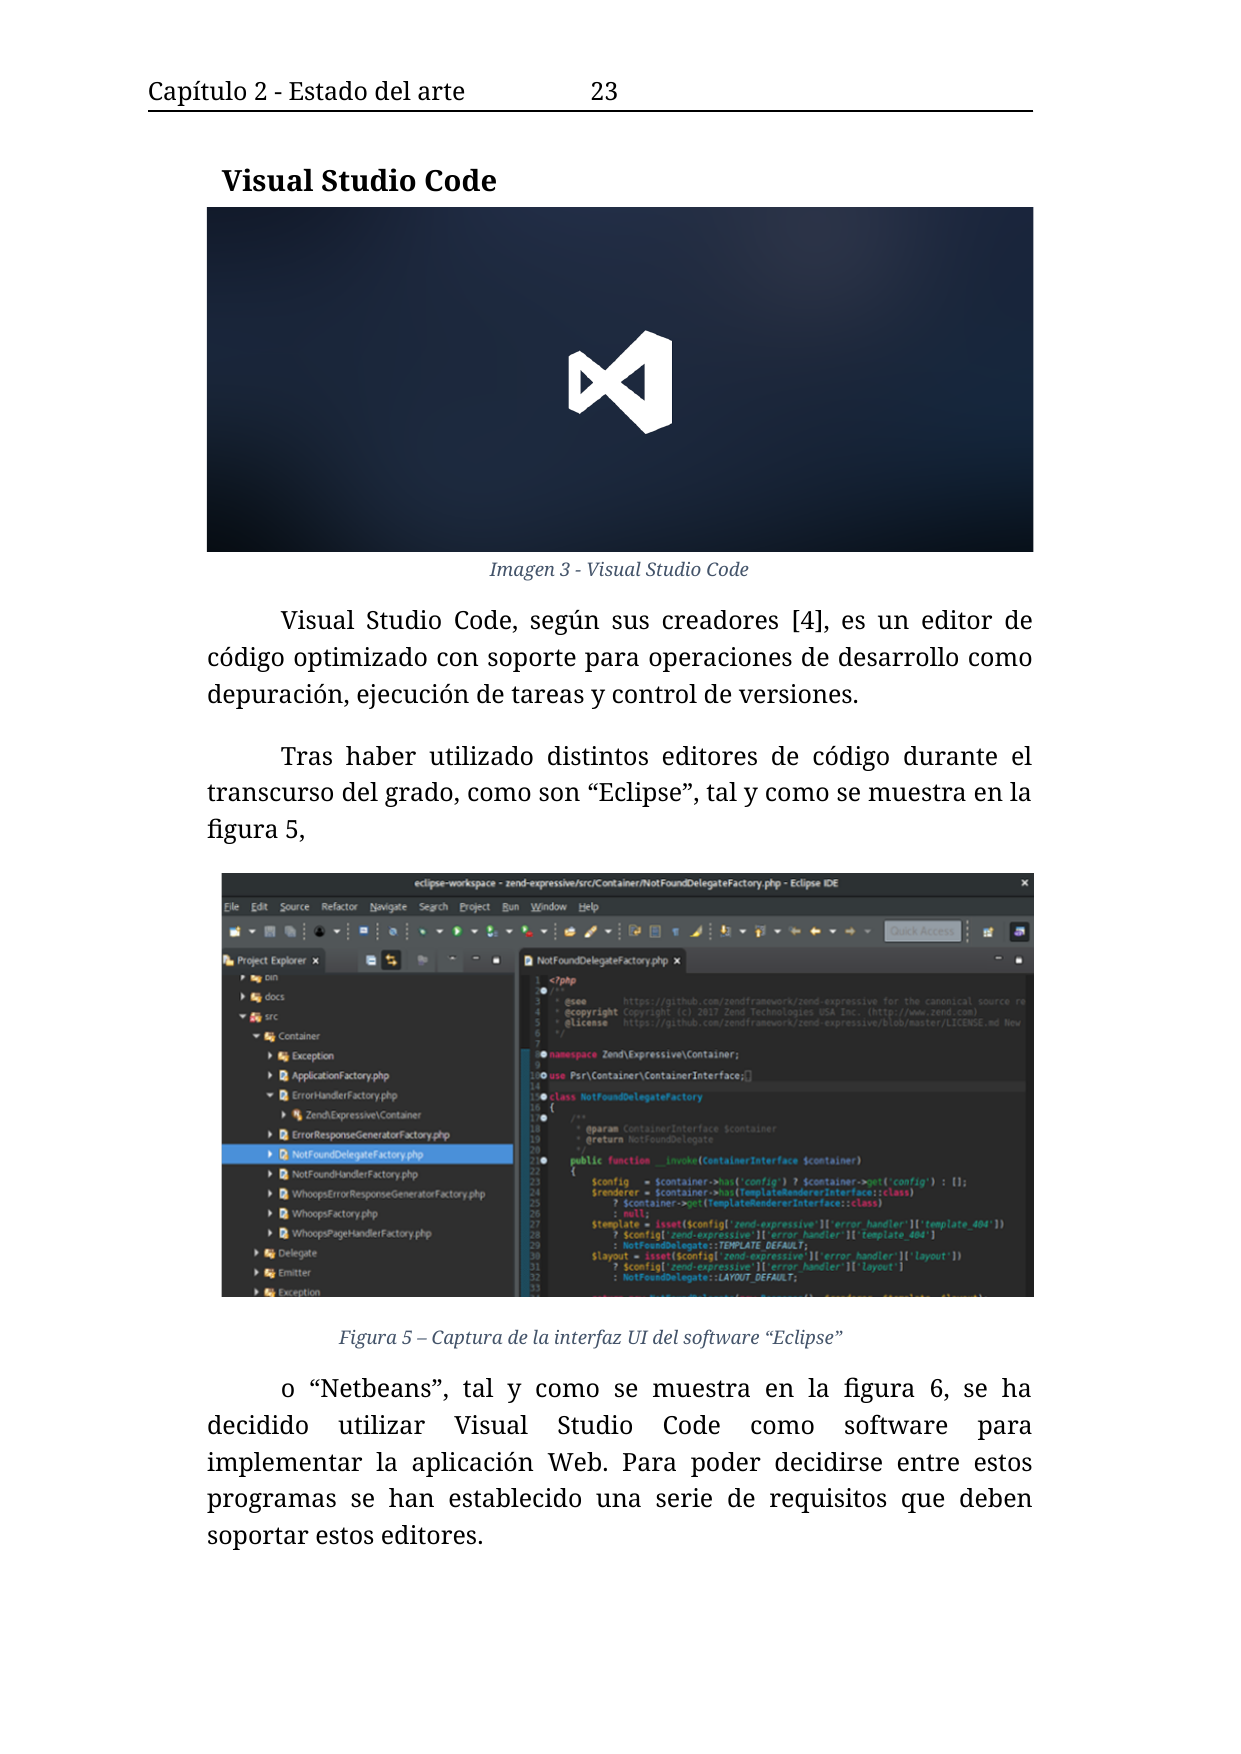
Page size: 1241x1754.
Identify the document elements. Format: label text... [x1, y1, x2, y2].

picture [221, 873, 1034, 1297]
text Tras haber utilizado distintos editores de código durante el transcurso del grado, como son “Eclipse”, tal y como se muestra en la figura 5, [207, 738, 1033, 846]
text Visual Studio Code [222, 160, 1033, 200]
text o “Netbeans”, tal y como se muestra en la figura 6, se ha decidido utilizar Visual Studio Code como software para implementar la aplicación Web. Para poder decidirse entre estos programas se han establecido una serie de requisitos que deben soportar estos editores. [207, 1371, 1033, 1552]
text Visual Studio Code, según sus creadores, es un editor de código optimizado con soporte para operaciones de desarrollo como depuración, ejecución de tareas y control de versiones. [207, 603, 1033, 711]
text Figura 5 – Captura de la interfaz UI del software “Eclipse” [148, 1324, 1033, 1350]
text Imagen 3 - Visual Studio Code [148, 557, 1033, 582]
picture [206, 207, 1034, 552]
